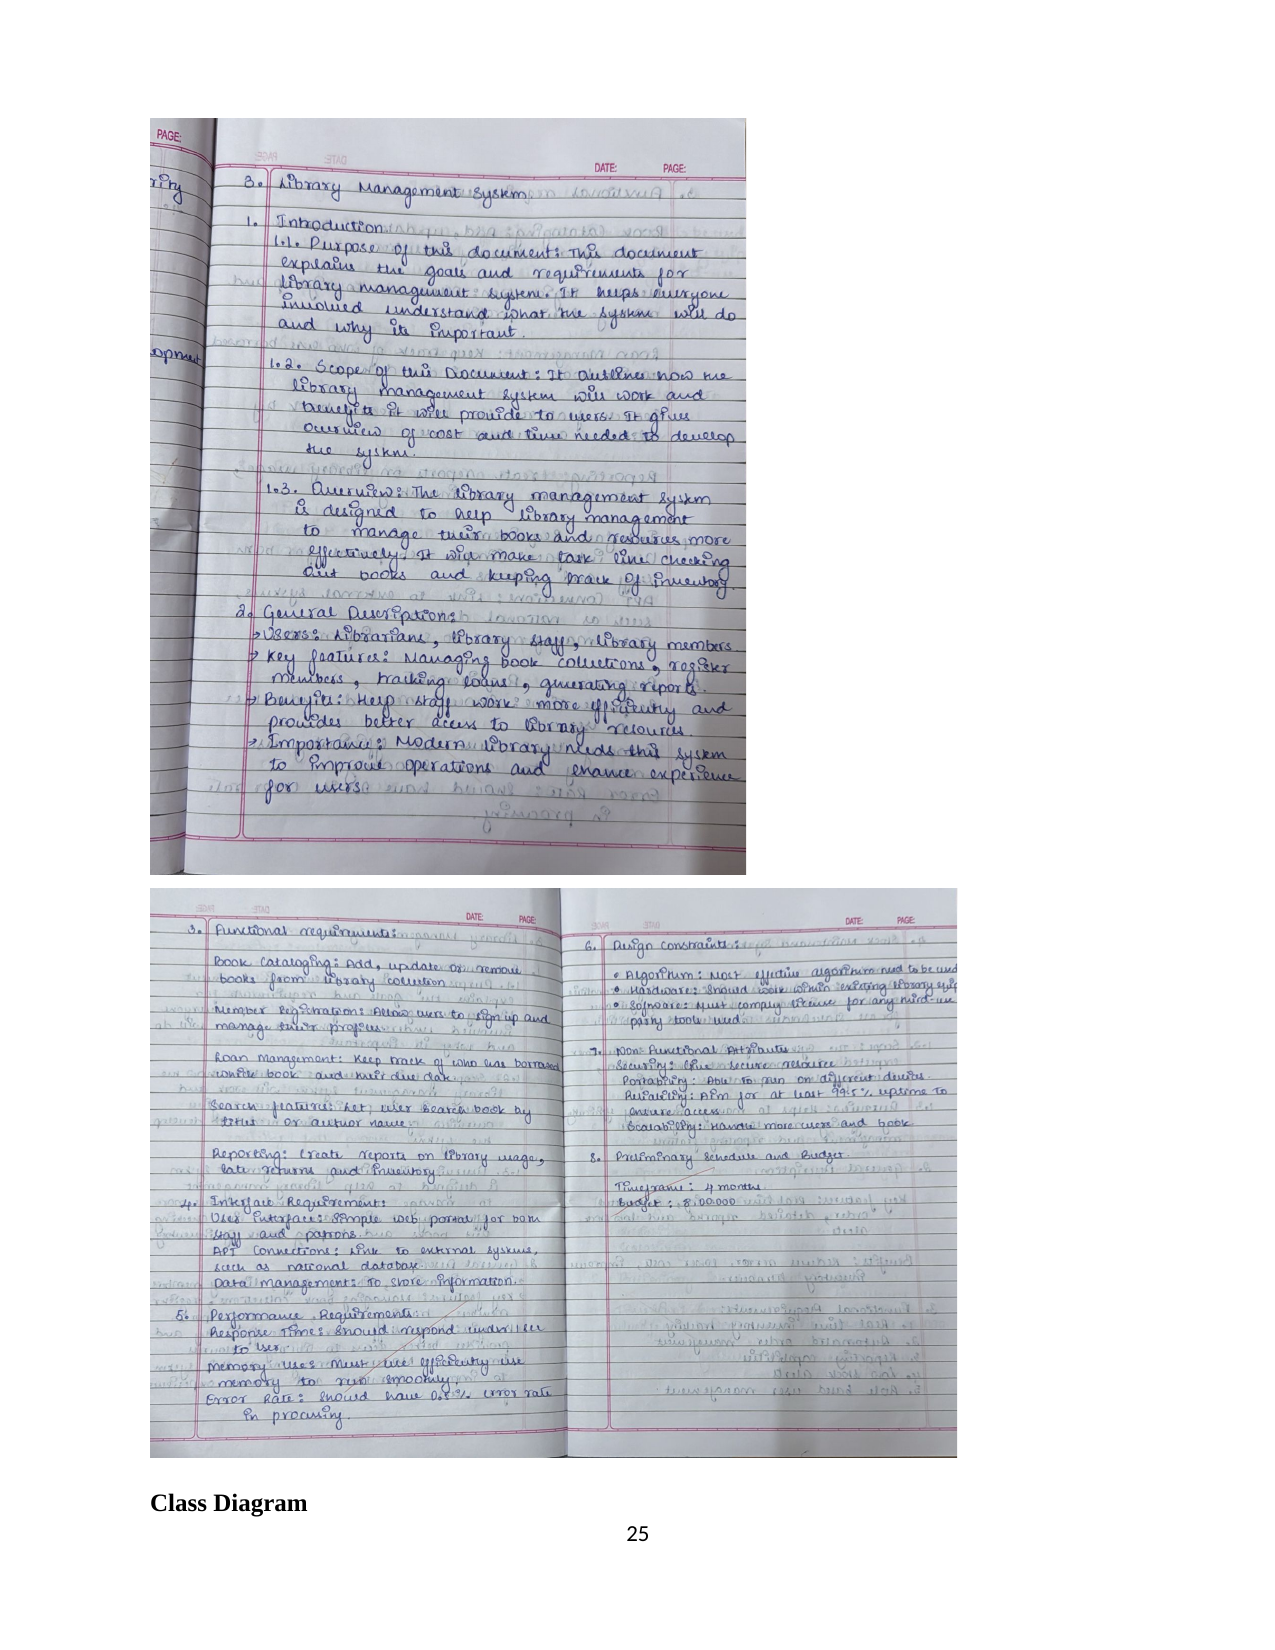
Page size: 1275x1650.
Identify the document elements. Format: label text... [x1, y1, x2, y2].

picture [150, 888, 958, 1458]
text Class Diagram [150, 1488, 1125, 1517]
picture [150, 118, 747, 875]
